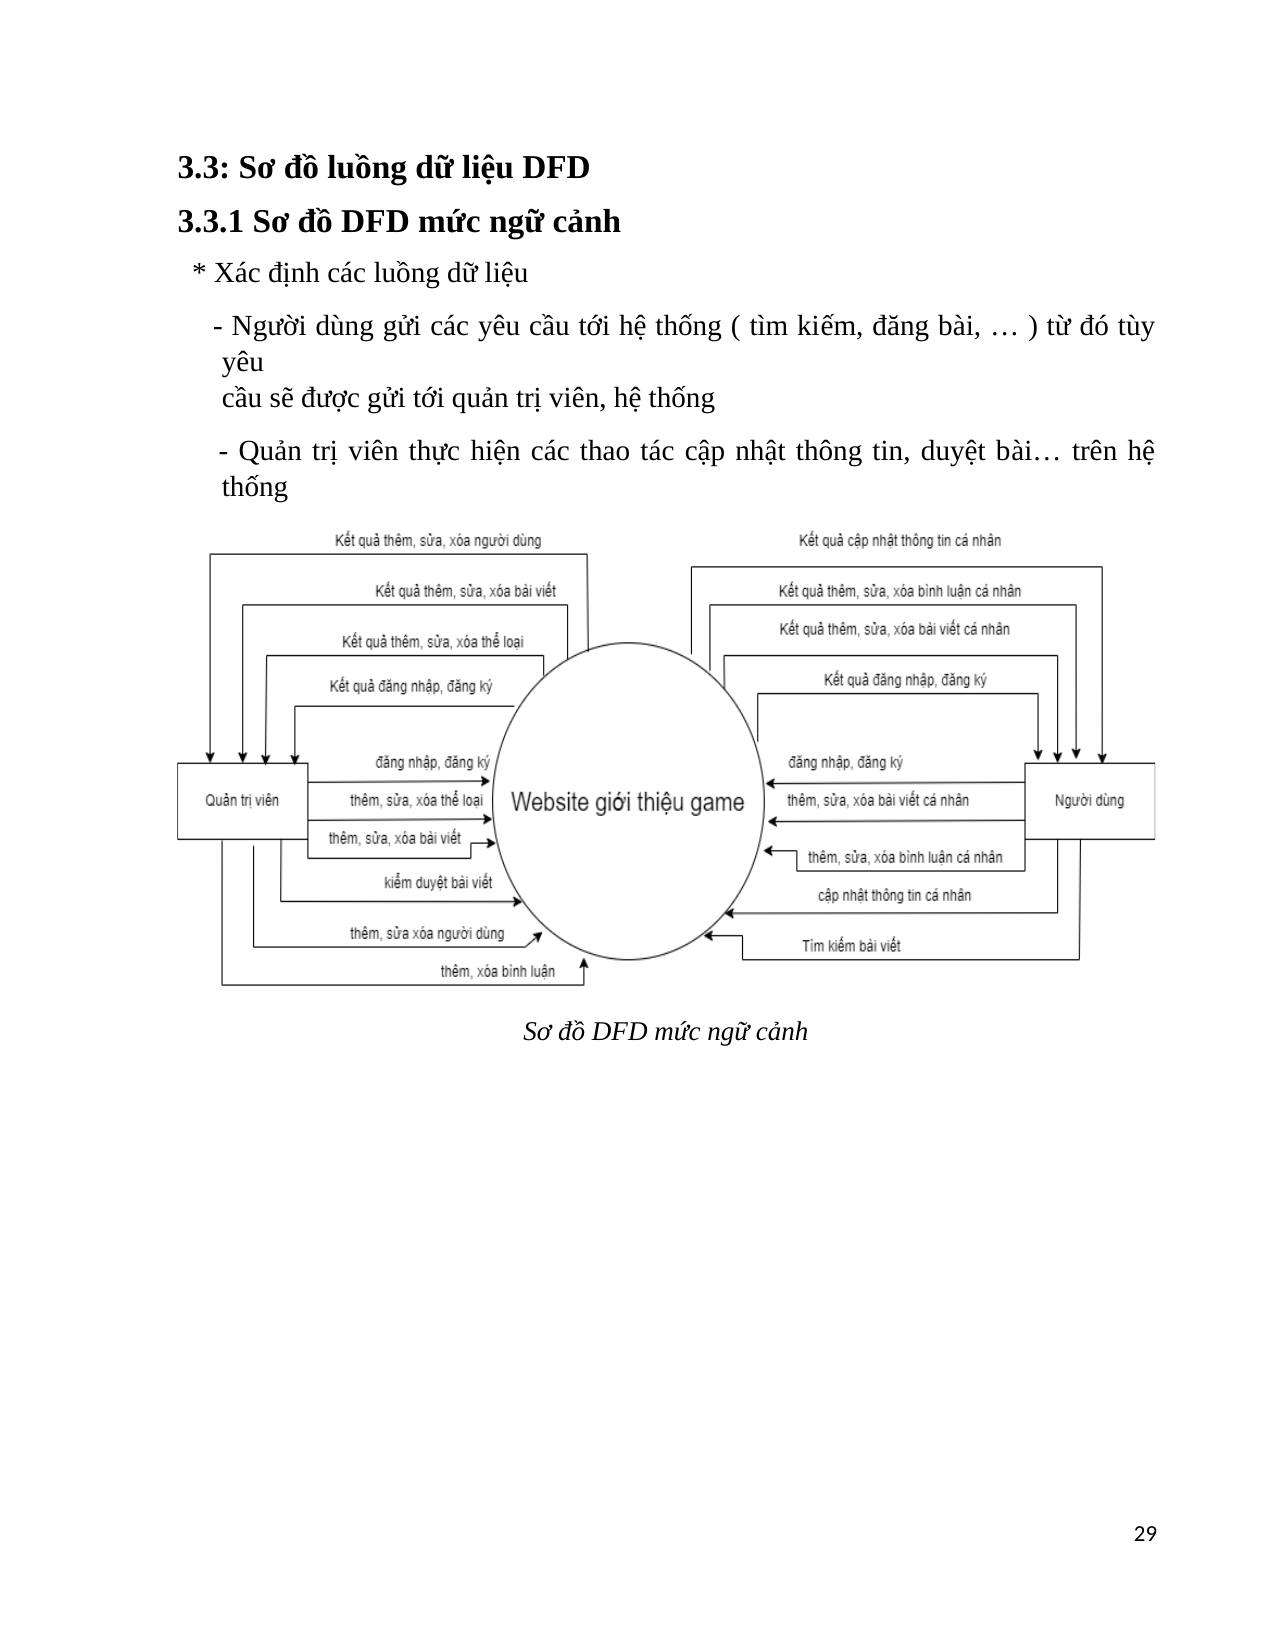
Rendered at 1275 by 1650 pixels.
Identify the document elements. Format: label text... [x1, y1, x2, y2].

text * Xác định các luồng dữ liệu [177, 255, 1157, 289]
text - Người dùng gửi các yêu cầu tới hệ thống ( tìm kiếm, đăng bài, … ) từ đó tùy yêu cầu sẽ được gửi tới quản trị viên, hệ thống [177, 308, 1157, 414]
picture [177, 522, 1156, 996]
text - Quản trị viên thực hiện các thao tác cập nhật thông tin, duyệt bài… trên hệ thống [177, 433, 1157, 503]
text Sơ đồ DFD mức ngữ cảnh [177, 1014, 1157, 1046]
subtitle 3.3.1 Sơ đồ DFD mức ngữ cảnh [177, 202, 1157, 240]
subtitle 3.3: Sơ đồ luồng dữ liệu DFD [177, 148, 1157, 186]
